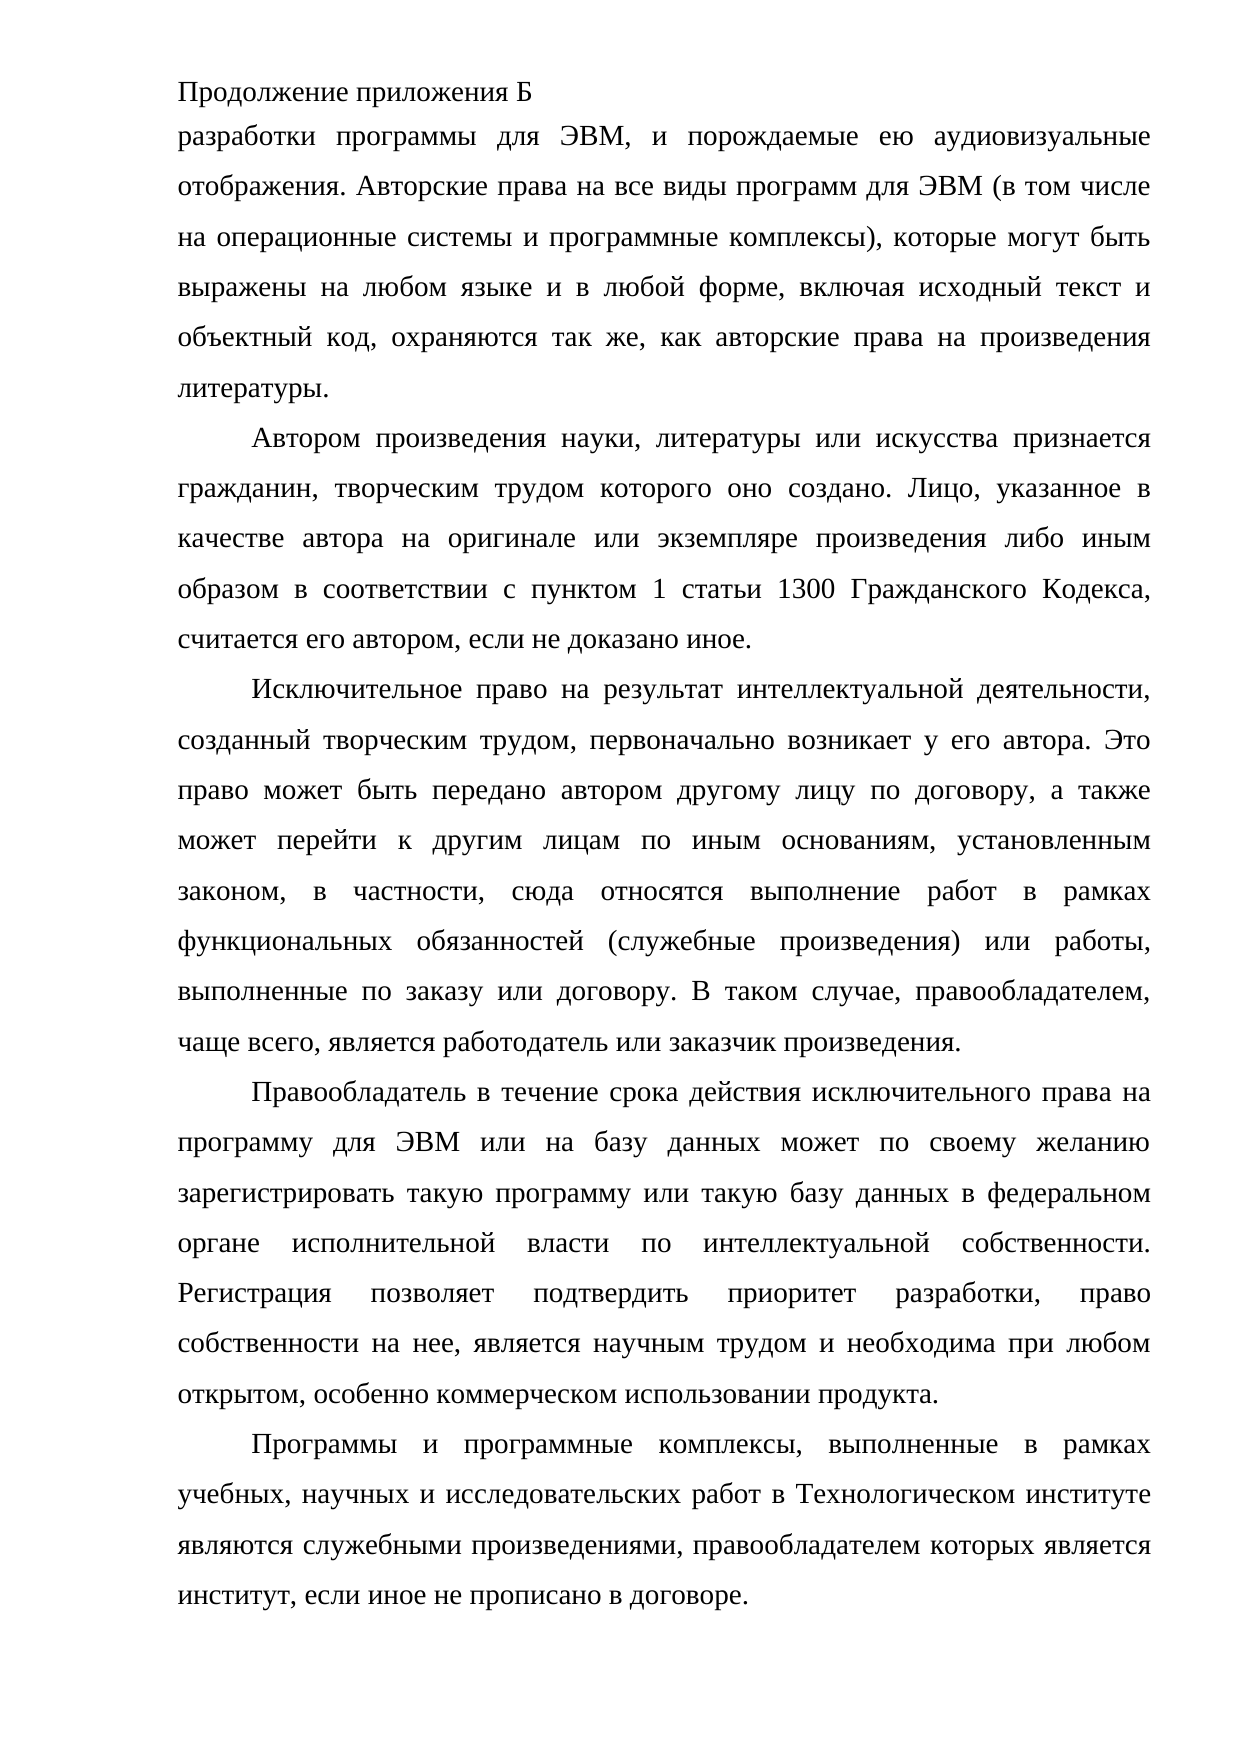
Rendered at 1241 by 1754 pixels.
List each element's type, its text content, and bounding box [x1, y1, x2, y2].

text Исключительное право на результат интеллектуальной деятельности, созданный творческим трудом, первоначально возникает у его автора. Это право может быть передано автором другому лицу по договору, а также может перейти к другим лицам по иным основаниям, установленным законом, в частности, сюда относятся выполнение работ в рамках функциональных обязанностей (служебные произведения) или работы, выполненные по заказу или договору. В таком случае, правообладателем, чаще всего, является работодатель или заказчик произведения. [177, 672, 1152, 1057]
text разработки программы для ЭВМ, и порождаемые ею аудиовизуальные отображения. Авторские права на все виды программ для ЭВМ (в том числе на операционные системы и программные комплексы), которые могут быть выражены на любом языке и в любой форме, включая исходный текст и объектный код, охраняются так же, как авторские права на произведения литературы. [177, 118, 1152, 403]
text Программы и программные комплексы, выполненные в рамках учебных, научных и исследовательских работ в Технологическом институте являются служебными произведениями, правообладателем которых является институт, если иное не прописано в договоре. [177, 1426, 1152, 1611]
text Правообладатель в течение срока действия исключительного права на программу для ЭВМ или на базу данных может по своему желанию зарегистрировать такую программу или такую базу данных в федеральном органе исполнительной власти по интеллектуальной собственности. Регистрация позволяет подтвердить приоритет разработки, право собственности на нее, является научным трудом и необходима при любом открытом, особенно коммерческом использовании продукта. [177, 1074, 1152, 1409]
text Автором произведения науки, литературы или искусства признается гражданин, творческим трудом которого оно создано. Лицо, указанное в качестве автора на оригинале или экземпляре произведения либо иным образом в соответствии с пунктом 1 статьи 1300 Гражданского Кодекса, считается его автором, если не доказано иное. [177, 420, 1152, 655]
